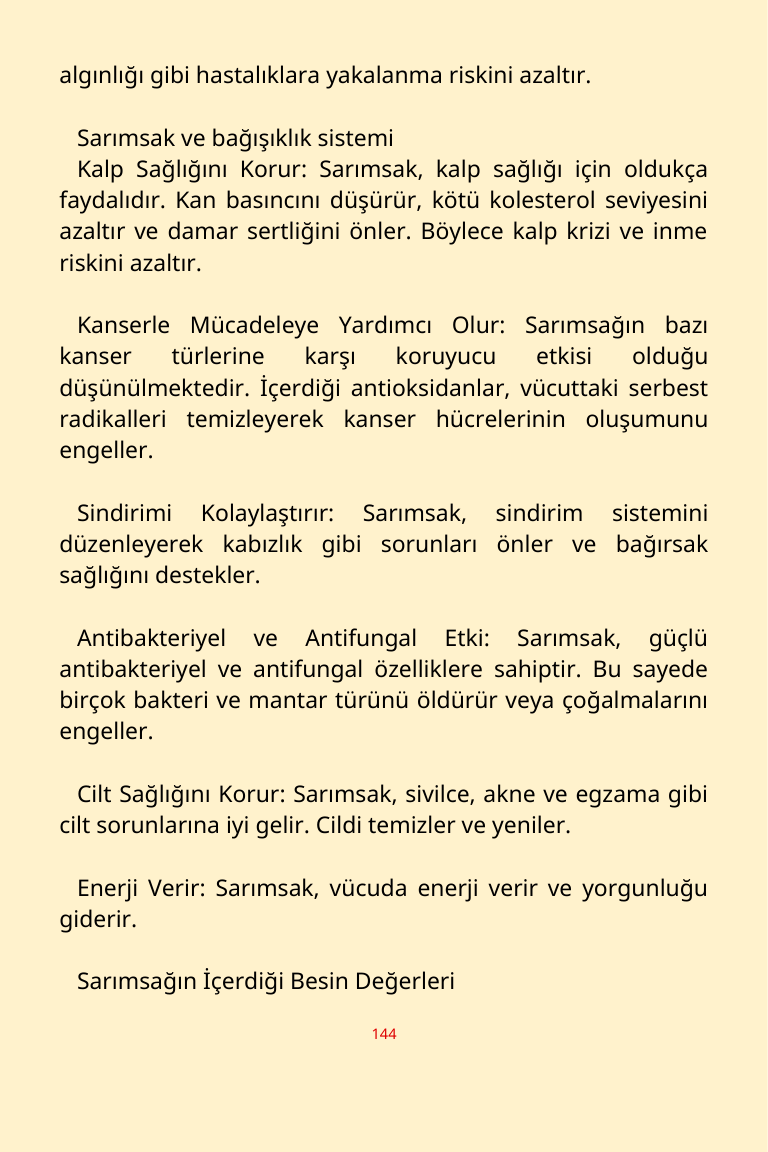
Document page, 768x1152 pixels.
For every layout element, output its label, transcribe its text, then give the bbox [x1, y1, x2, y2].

text Sindirimi Kolaylaştırır: Sarımsak, sindirim sistemini düzenleyerek kabızlık gibi sorunları önler ve bağırsak sağlığını destekler. [59, 497, 709, 590]
text Sarımsak ve bağışıklık sistemi [59, 122, 709, 153]
text Cilt Sağlığını Korur: Sarımsak, sivilce, akne ve egzama gibi cilt sorunlarına iyi gelir. Cildi temizler ve yeniler. [59, 778, 709, 840]
text Sarımsağın İçerdiği Besin Değerleri [59, 965, 709, 997]
text Kanserle Mücadeleye Yardımcı Olur: Sarımsağın bazı kanser türlerine karşı koruyucu etkisi olduğu düşünülmektedir. İçerdiği antioksidanlar, vücuttaki serbest radikalleri temizleyerek kanser hücrelerinin oluşumunu engeller. [59, 309, 709, 465]
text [59, 59, 709, 90]
text Antibakteriyel ve Antifungal Etki: Sarımsak, güçlü antibakteriyel ve antifungal özelliklere sahiptir. Bu sayede birçok bakteri ve mantar türünü öldürür veya çoğalmalarını engeller. [59, 622, 709, 747]
text Enerji Verir: Sarımsak, vücuda enerji verir ve yorgunluğu giderir. [59, 872, 709, 934]
text Kalp Sağlığını Korur: Sarımsak, kalp sağlığı için oldukça faydalıdır. Kan basıncını düşürür, kötü kolesterol seviyesini azaltır ve damar sertliğini önler. Böylece kalp krizi ve inme riskini azaltır. [59, 153, 709, 278]
